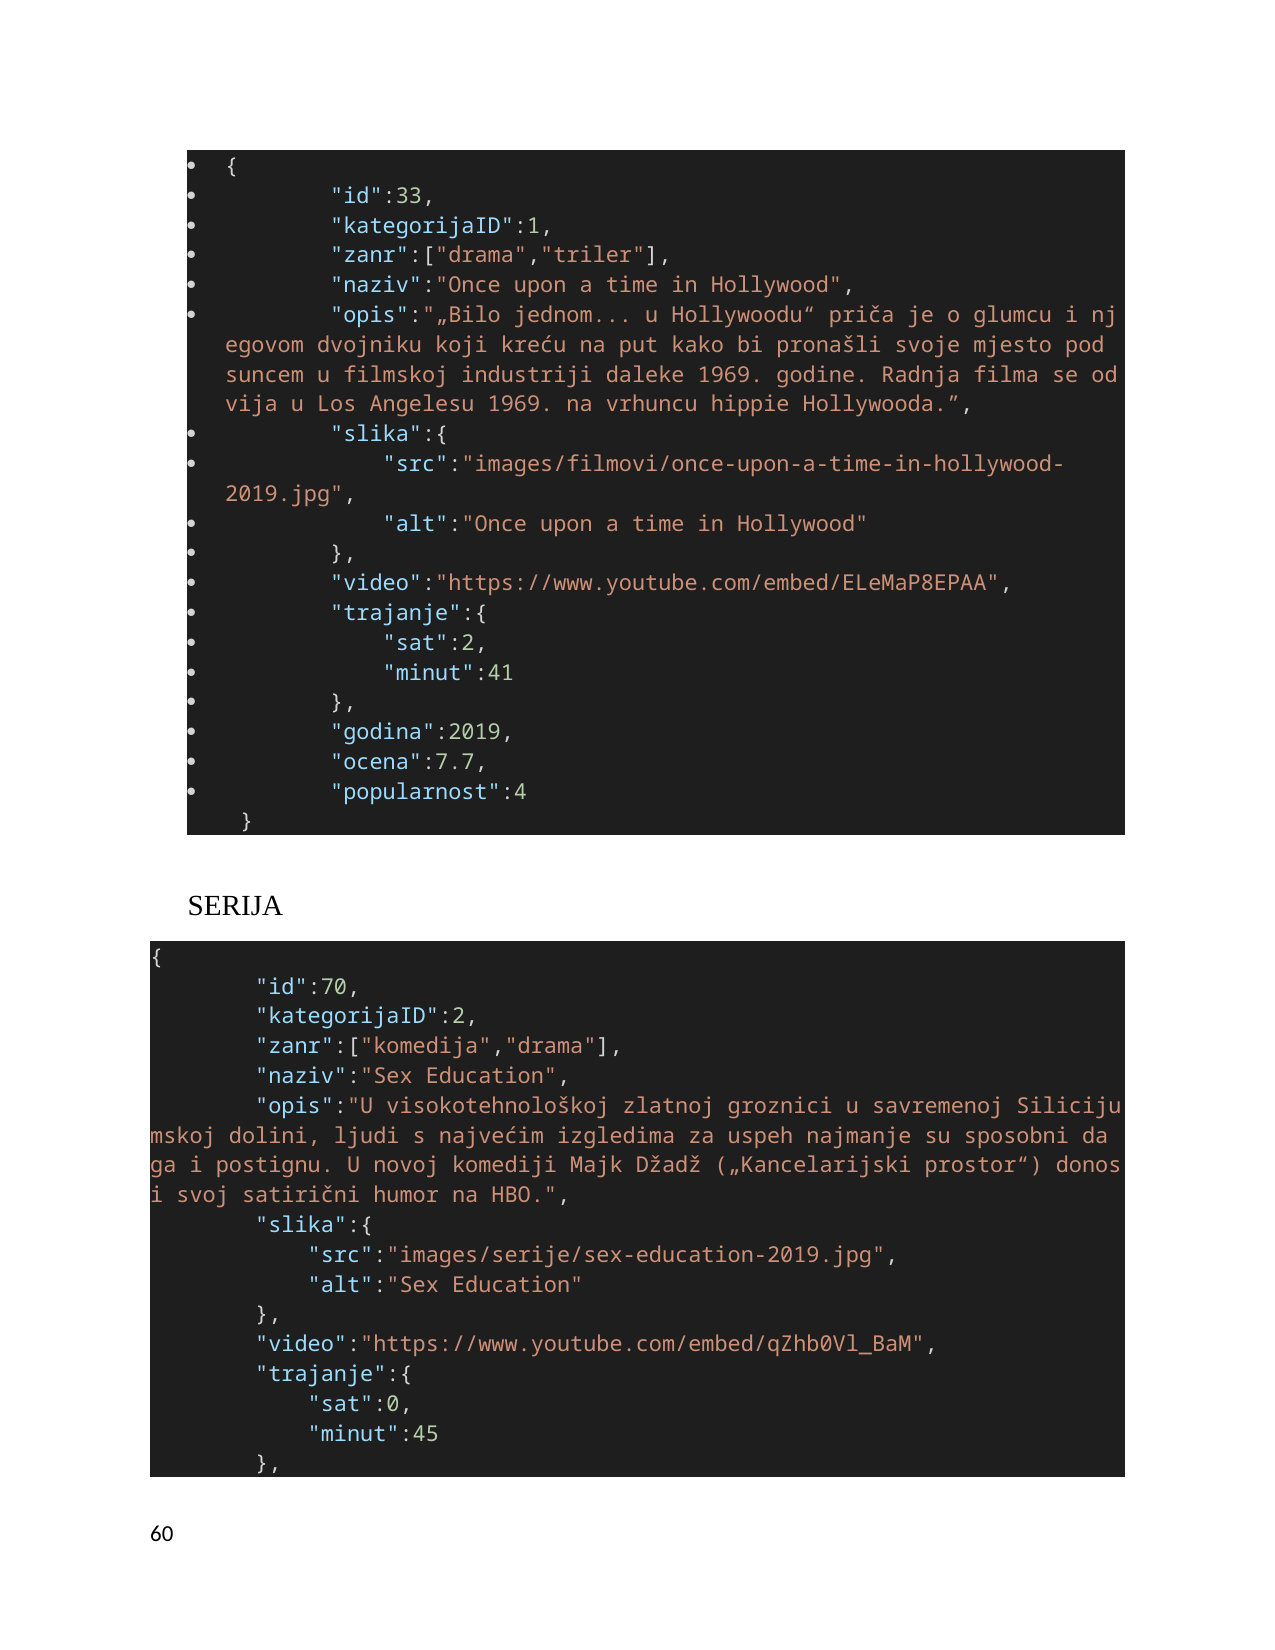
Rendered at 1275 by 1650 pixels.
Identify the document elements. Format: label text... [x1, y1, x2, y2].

text { [150, 941, 1125, 971]
list "ocena":7.7, [187, 746, 1125, 776]
text "minut":45 [150, 1417, 1125, 1447]
list "zanr":["drama","triler"], [187, 239, 1125, 269]
text "trajanje":{ [150, 1358, 1125, 1388]
list "naziv":"Once upon a time in Hollywood", [187, 269, 1125, 299]
text "video":"https://www.youtube.com/embed/qZhb0Vl_BaM", [150, 1328, 1125, 1358]
text "zanr":["komedija","drama"], [150, 1030, 1125, 1060]
text SERIJA [187, 888, 1125, 922]
list "id":33, [187, 180, 1125, 209]
text "alt":"Sex Education" [150, 1268, 1125, 1298]
list "trajanje":{ [187, 597, 1125, 627]
text "sat":0, [150, 1388, 1125, 1417]
list "video":"https://www.youtube.com/embed/ELeMaP8EPAA", [187, 567, 1125, 597]
list }, [187, 686, 1125, 716]
list "slika":{ [187, 418, 1125, 448]
text }, [150, 1447, 1125, 1477]
list "sat":2, [187, 627, 1125, 656]
list { [187, 150, 1125, 180]
text "opis":"U visokotehnološkoj zlatnoj groznici u savremenoj Silicijumskoj dolini, ljudi s najvećim izgledima za uspeh najmanje su sposobni da ga i postignu. U novoj komediji Majk Džadž („Kancelarijski prostor“) donosi svoj satirični humor na HBO.", [150, 1090, 1125, 1209]
text "naziv":"Sex Education", [150, 1060, 1125, 1090]
list }, [187, 537, 1125, 567]
list "minut":41 [187, 656, 1125, 686]
text }, [150, 1298, 1125, 1328]
list "kategorijaID":1, [187, 209, 1125, 239]
list "alt":"Once upon a time in Hollywood" [187, 507, 1125, 537]
text "slika":{ [150, 1209, 1125, 1239]
list "src":"images/filmovi/once-upon-a-time-in-hollywood-2019.jpg", [187, 448, 1125, 507]
list "opis":"„Bilo jednom... u Hollywoodu“ priča je o glumcu i njegovom dvojniku koji kreću na put kako bi pronašli svoje mjesto pod suncem u filmskoj industriji daleke 1969. godine. Radnja filma se odvija u Los Angelesu 1969. na vrhuncu hippie Hollywooda.”, [187, 299, 1125, 418]
text "kategorijaID":2, [150, 1000, 1125, 1030]
list "godina":2019, [187, 716, 1125, 746]
text "id":70, [150, 971, 1125, 1000]
list "popularnost":4 [187, 776, 1125, 805]
text } [187, 805, 1125, 835]
text "src":"images/serije/sex-education-2019.jpg", [150, 1239, 1125, 1268]
